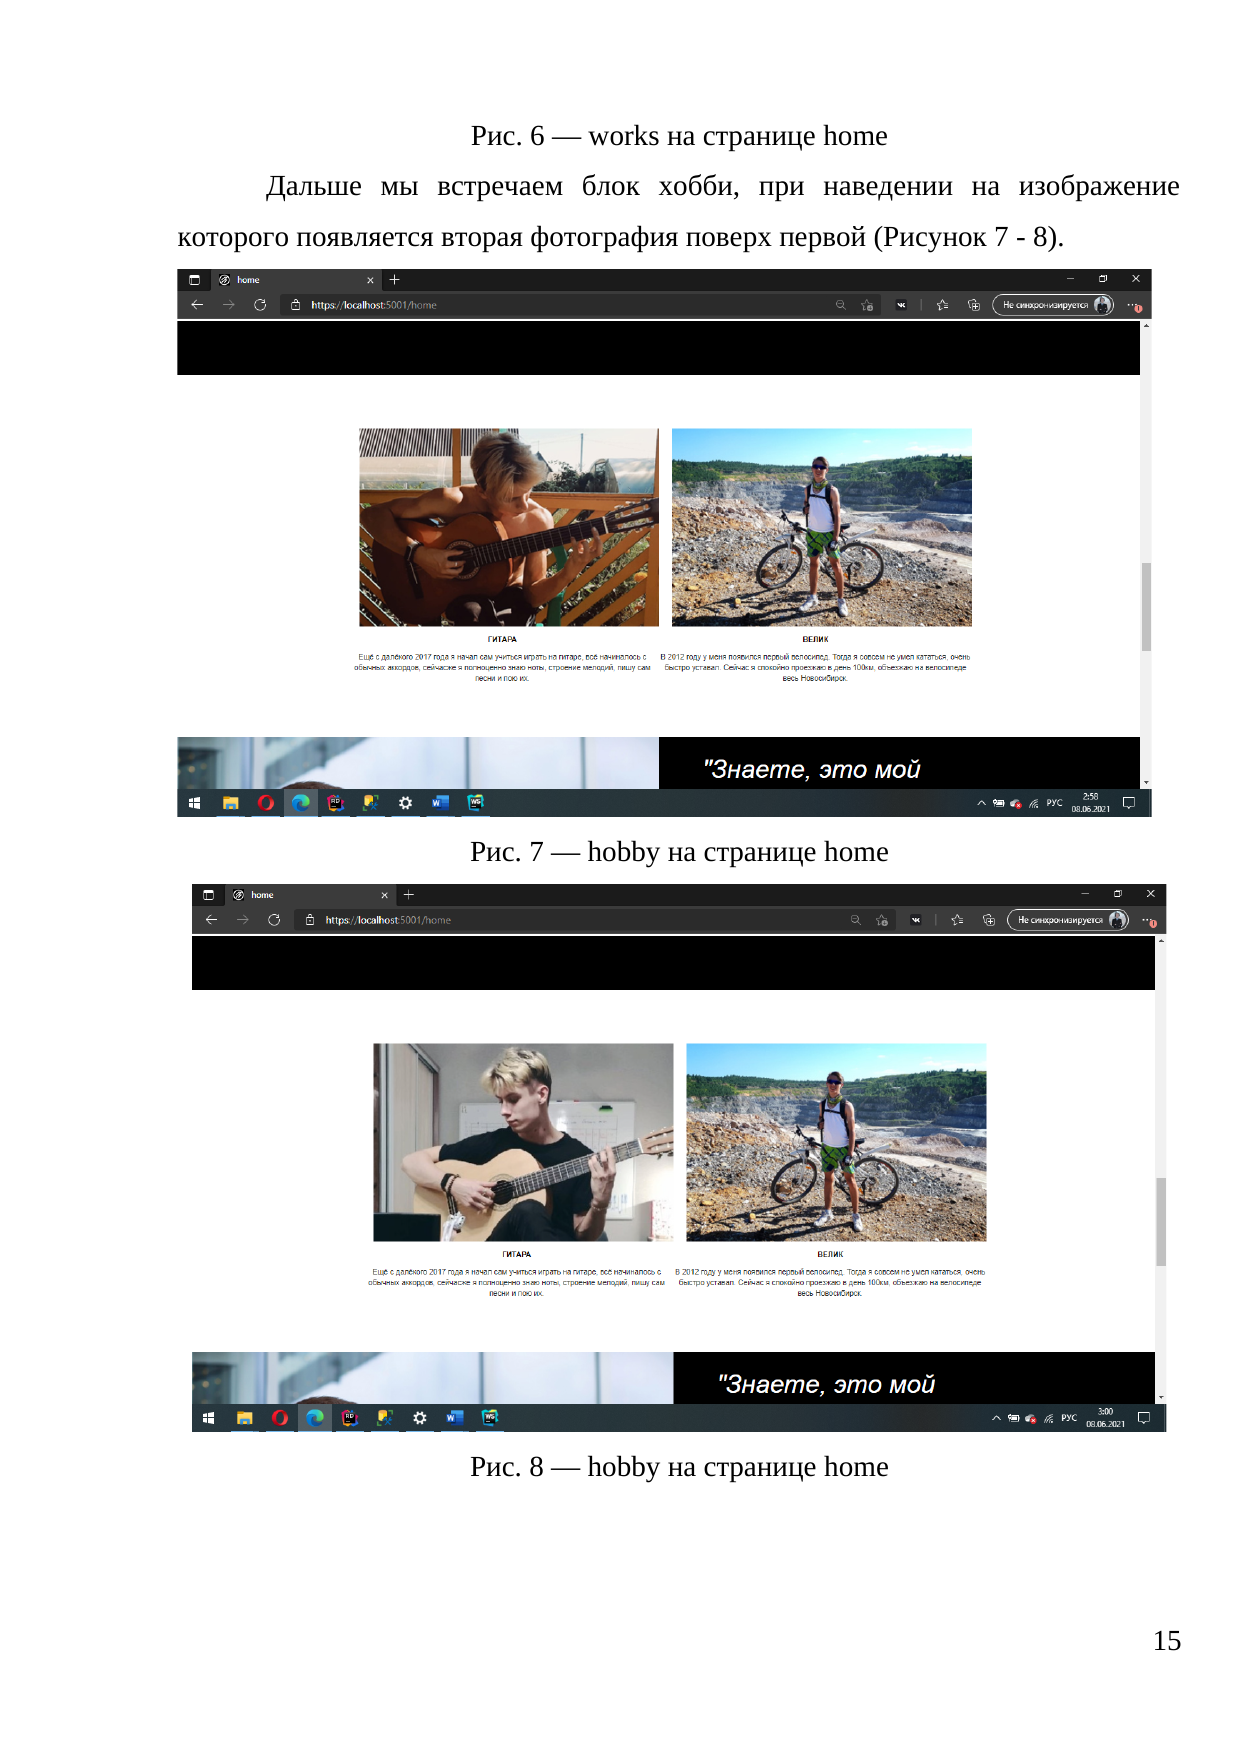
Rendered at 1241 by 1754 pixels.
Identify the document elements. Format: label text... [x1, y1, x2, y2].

text Рис. 7 — hobby на странице home [177, 834, 1181, 867]
text Рис. 6 — works на странице home [177, 118, 1181, 152]
picture [192, 884, 1167, 1432]
picture [177, 269, 1152, 817]
text Дальше мы встречаем блок хобби, при наведении на изображение которого появляется вторая фотография поверх первой (Рисунок 7 - 8). [177, 168, 1181, 252]
text Рис. 8 — hobby на странице home [177, 1449, 1181, 1482]
